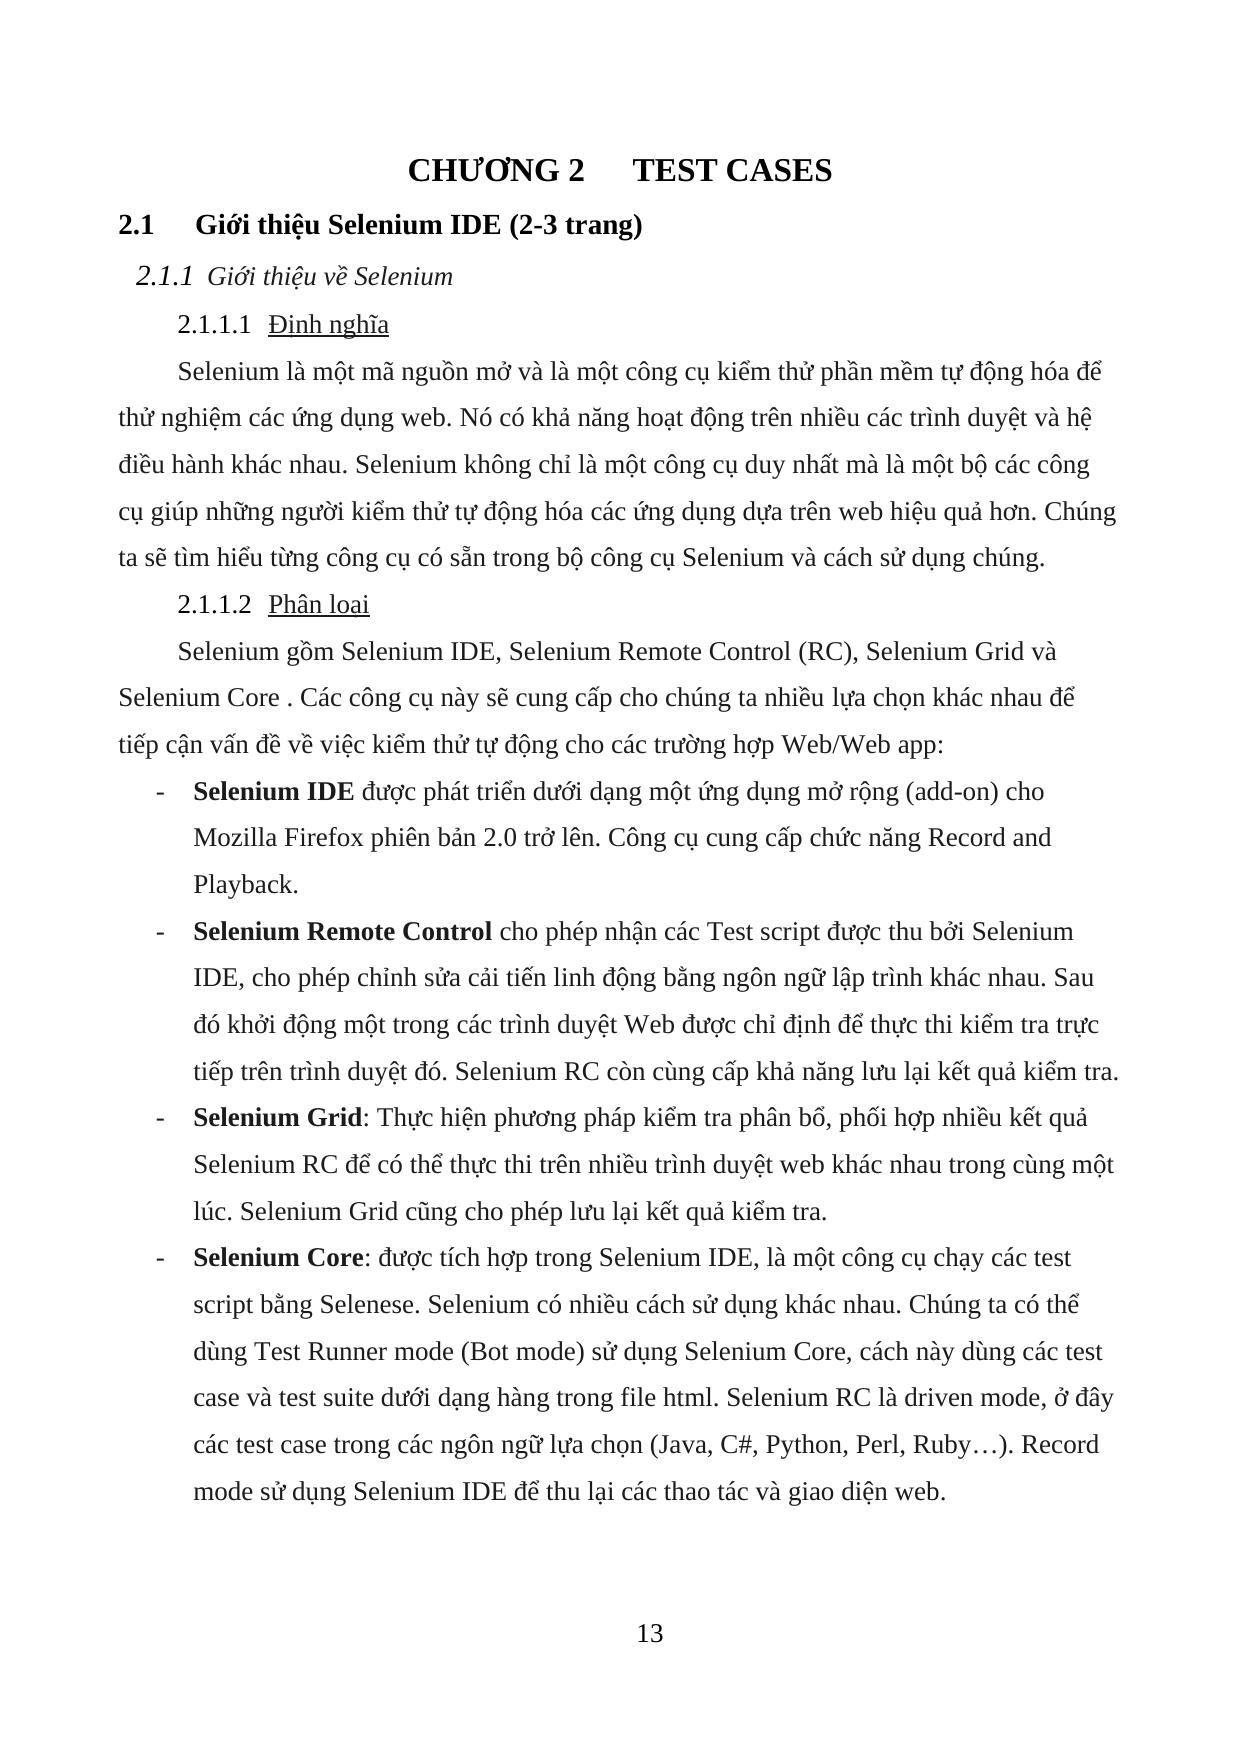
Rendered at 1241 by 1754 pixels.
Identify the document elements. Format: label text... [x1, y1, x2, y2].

list Selenium Core: được tích hợp trong Selenium IDE, là một công cụ chạy các test script bằng Selenese. Selenium có nhiều cách sử dụng khác nhau. Chúng ta có thể dùng Test Runner mode (Bot mode) sử dụng Selenium Core, cách này dùng các test case và test suite dưới dạng hàng trong file html. Selenium RC là driven mode, ở đây các test case trong các ngôn ngữ lựa chọn (Java, C#, Python, Perl, Ruby…). Record mode sử dụng Selenium IDE để thu lại các thao tác và giao diện web. [156, 1241, 1122, 1506]
subtitle TEST CASES [118, 150, 1122, 188]
text Selenium là một mã nguồn mở và là một công cụ kiểm thử phần mềm tự động hóa để thử nghiệm các ứng dụng web. Nó có khả năng hoạt động trên nhiều các trình duyệt và hệ điều hành khác nhau. Selenium không chỉ là một công cụ duy nhất mà là một bộ các công cụ giúp những người kiểm thử tự động hóa các ứng dụng dựa trên web hiệu quả hơn. Chúng ta sẽ tìm hiểu từng công cụ có sẵn trong bộ công cụ Selenium và cách sử dụng chúng. [118, 355, 1122, 573]
list Selenium IDE được phát triển dưới dạng một ứng dụng mở rộng (add-on) cho Mozilla Firefox phiên bản 2.0 trở lên. Công cụ cung cấp chức năng Record and Playback. [156, 775, 1122, 899]
subtitle Định nghĩa [177, 308, 1122, 339]
subtitle Giới thiệu về Selenium [136, 258, 1122, 291]
text Selenium gồm Selenium IDE, Selenium Remote Control (RC), Selenium Grid và Selenium Core . Các công cụ này sẽ cung cấp cho chúng ta nhiều lựa chọn khác nhau để tiếp cận vấn đề về việc kiểm thử tự động cho các trường hợp Web/Web app: [118, 635, 1122, 759]
subtitle Phân loại [177, 588, 1122, 619]
subtitle Giới thiệu Selenium IDE (2-3 trang) [118, 207, 1122, 241]
list Selenium Remote Control cho phép nhận các Test script được thu bởi Selenium IDE, cho phép chỉnh sửa cải tiến linh động bằng ngôn ngữ lập trình khác nhau. Sau đó khởi động một trong các trình duyệt Web được chỉ định để thực thi kiểm tra trực tiếp trên trình duyệt đó. Selenium RC còn cùng cấp khả năng lưu lại kết quả kiểm tra. [156, 915, 1122, 1086]
list Selenium Grid: Thực hiện phương pháp kiểm tra phân bổ, phối hợp nhiều kết quả Selenium RC để có thể thực thi trên nhiều trình duyệt web khác nhau trong cùng một lúc. Selenium Grid cũng cho phép lưu lại kết quả kiểm tra. [156, 1101, 1122, 1226]
